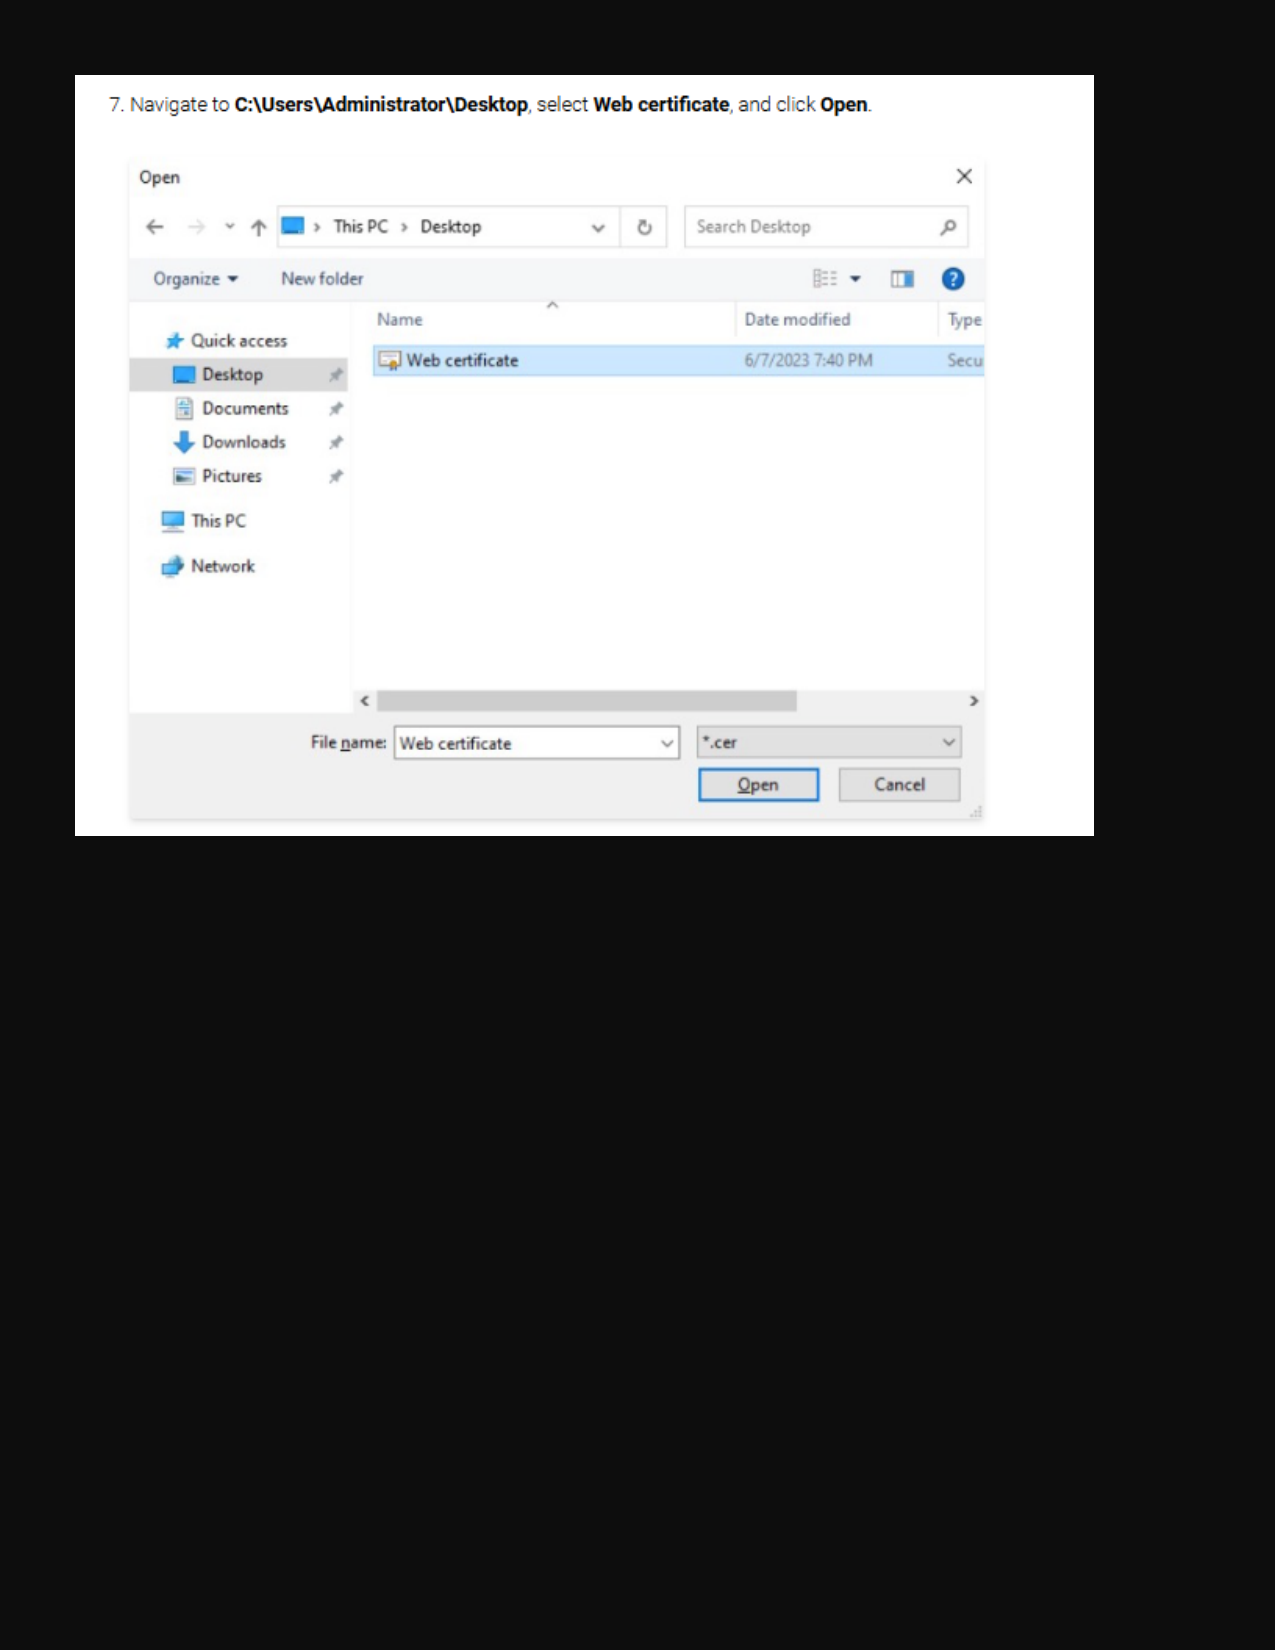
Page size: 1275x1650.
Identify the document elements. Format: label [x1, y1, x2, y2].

picture [75, 75, 1094, 836]
